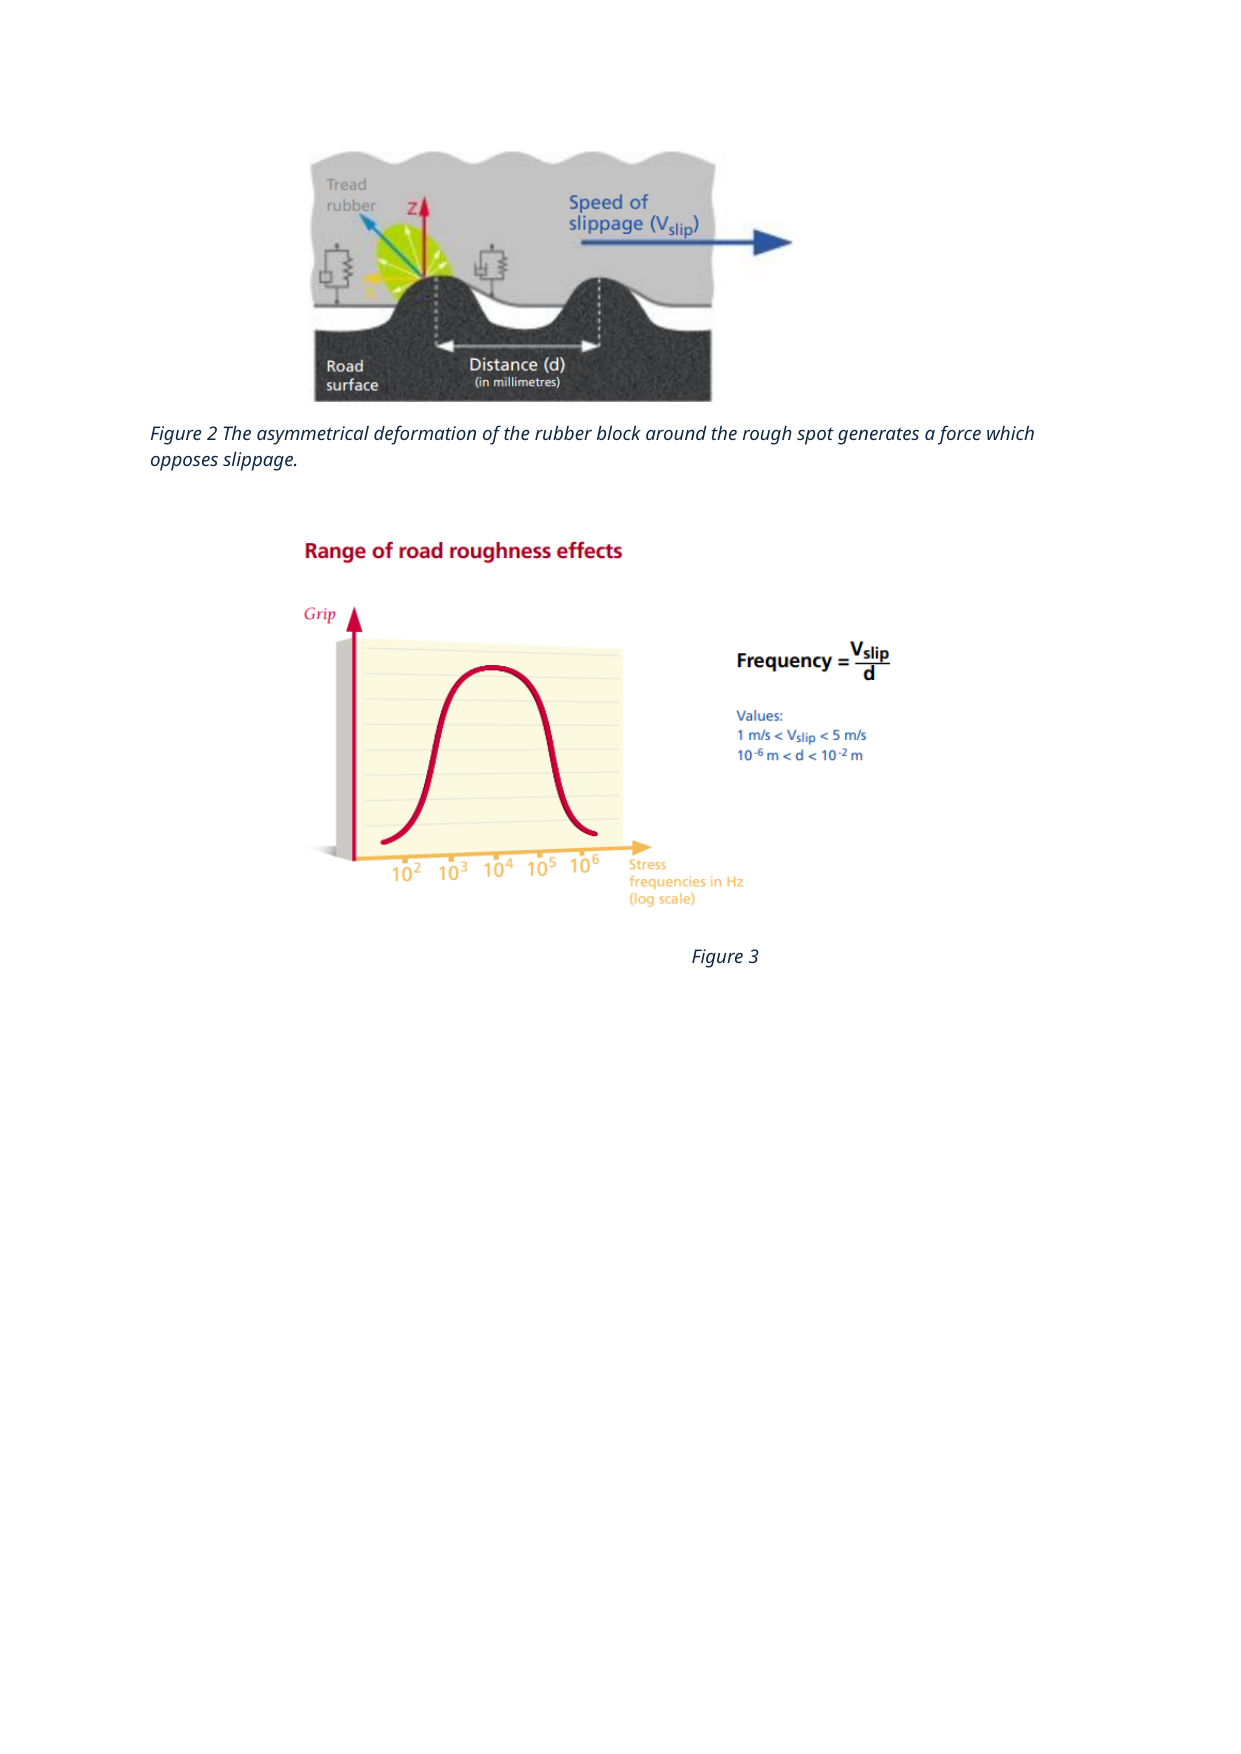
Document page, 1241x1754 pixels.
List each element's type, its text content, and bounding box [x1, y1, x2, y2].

picture [300, 526, 921, 925]
picture [300, 150, 793, 402]
